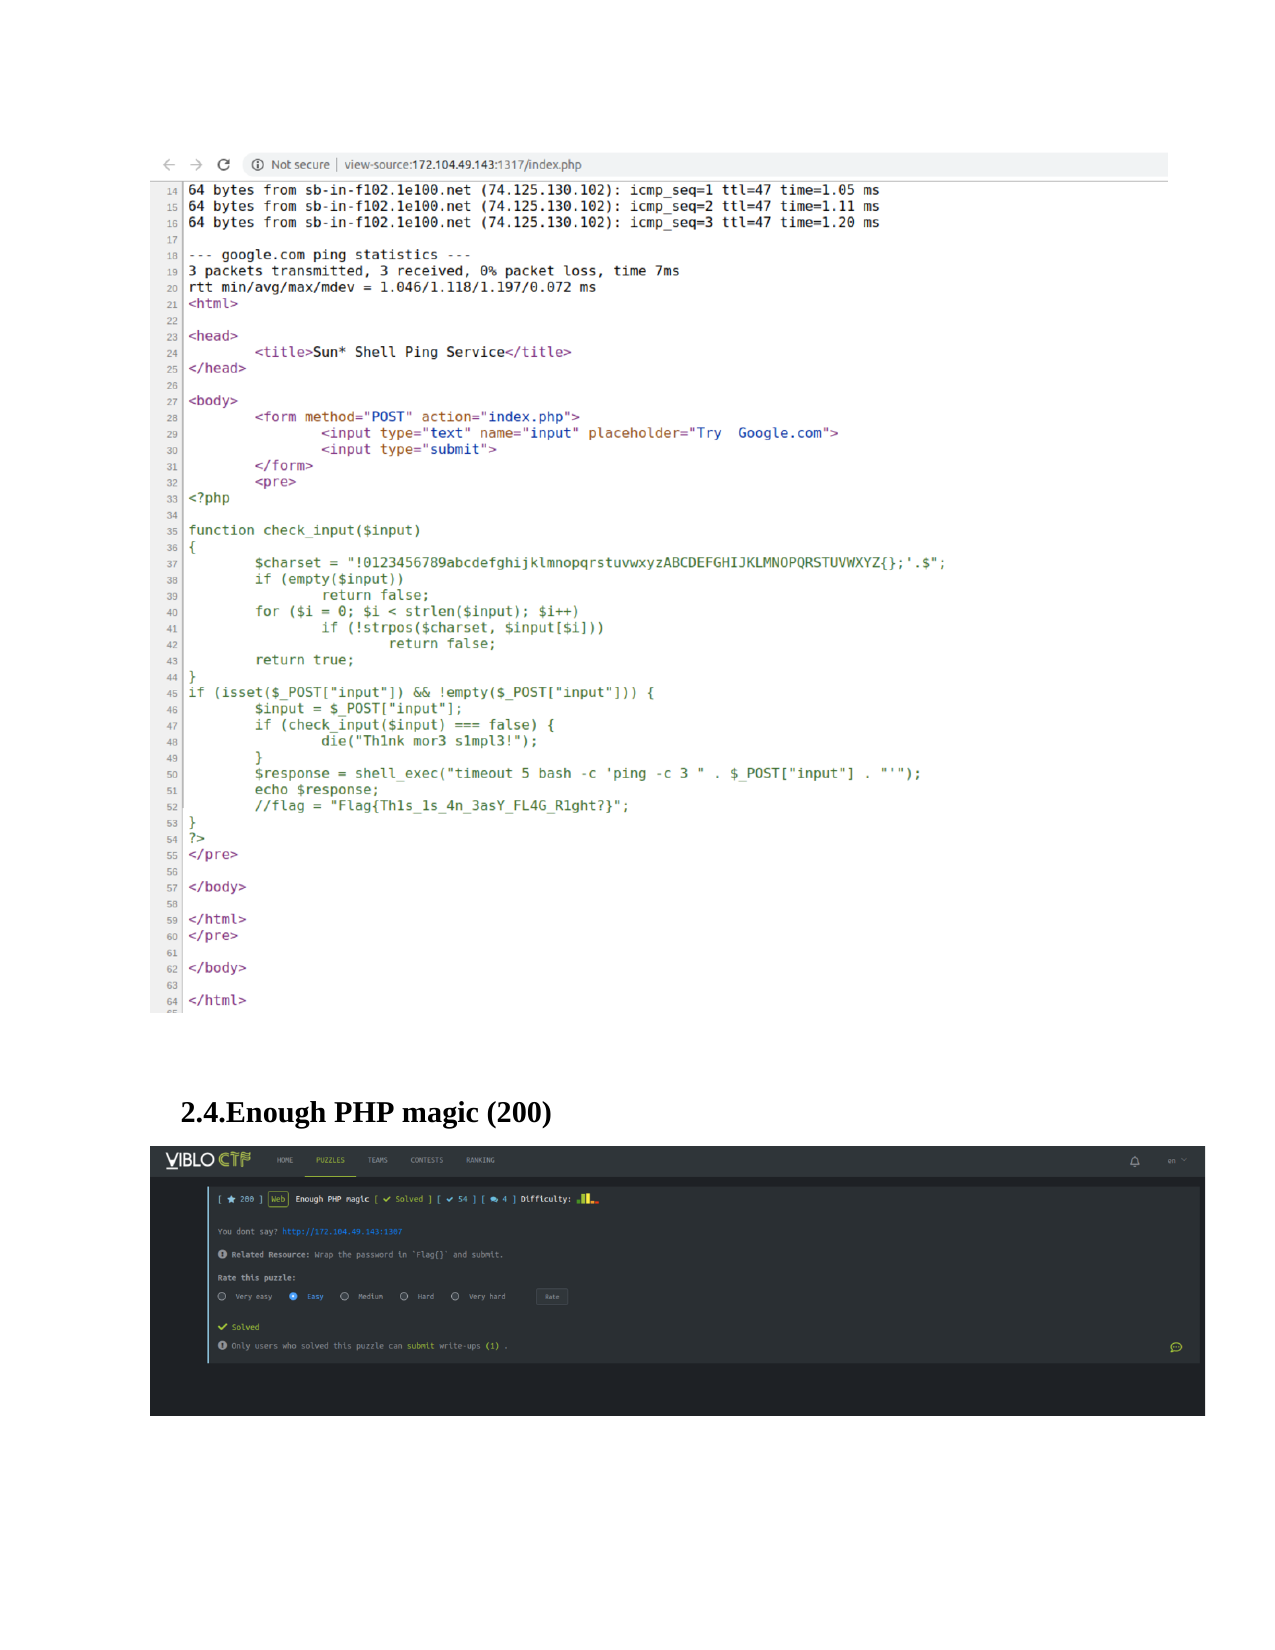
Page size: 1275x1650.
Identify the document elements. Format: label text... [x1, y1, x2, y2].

text 2.4.Enough PHP magic (200) [150, 1079, 1125, 1129]
picture [150, 150, 1168, 1013]
picture [150, 1146, 1205, 1416]
